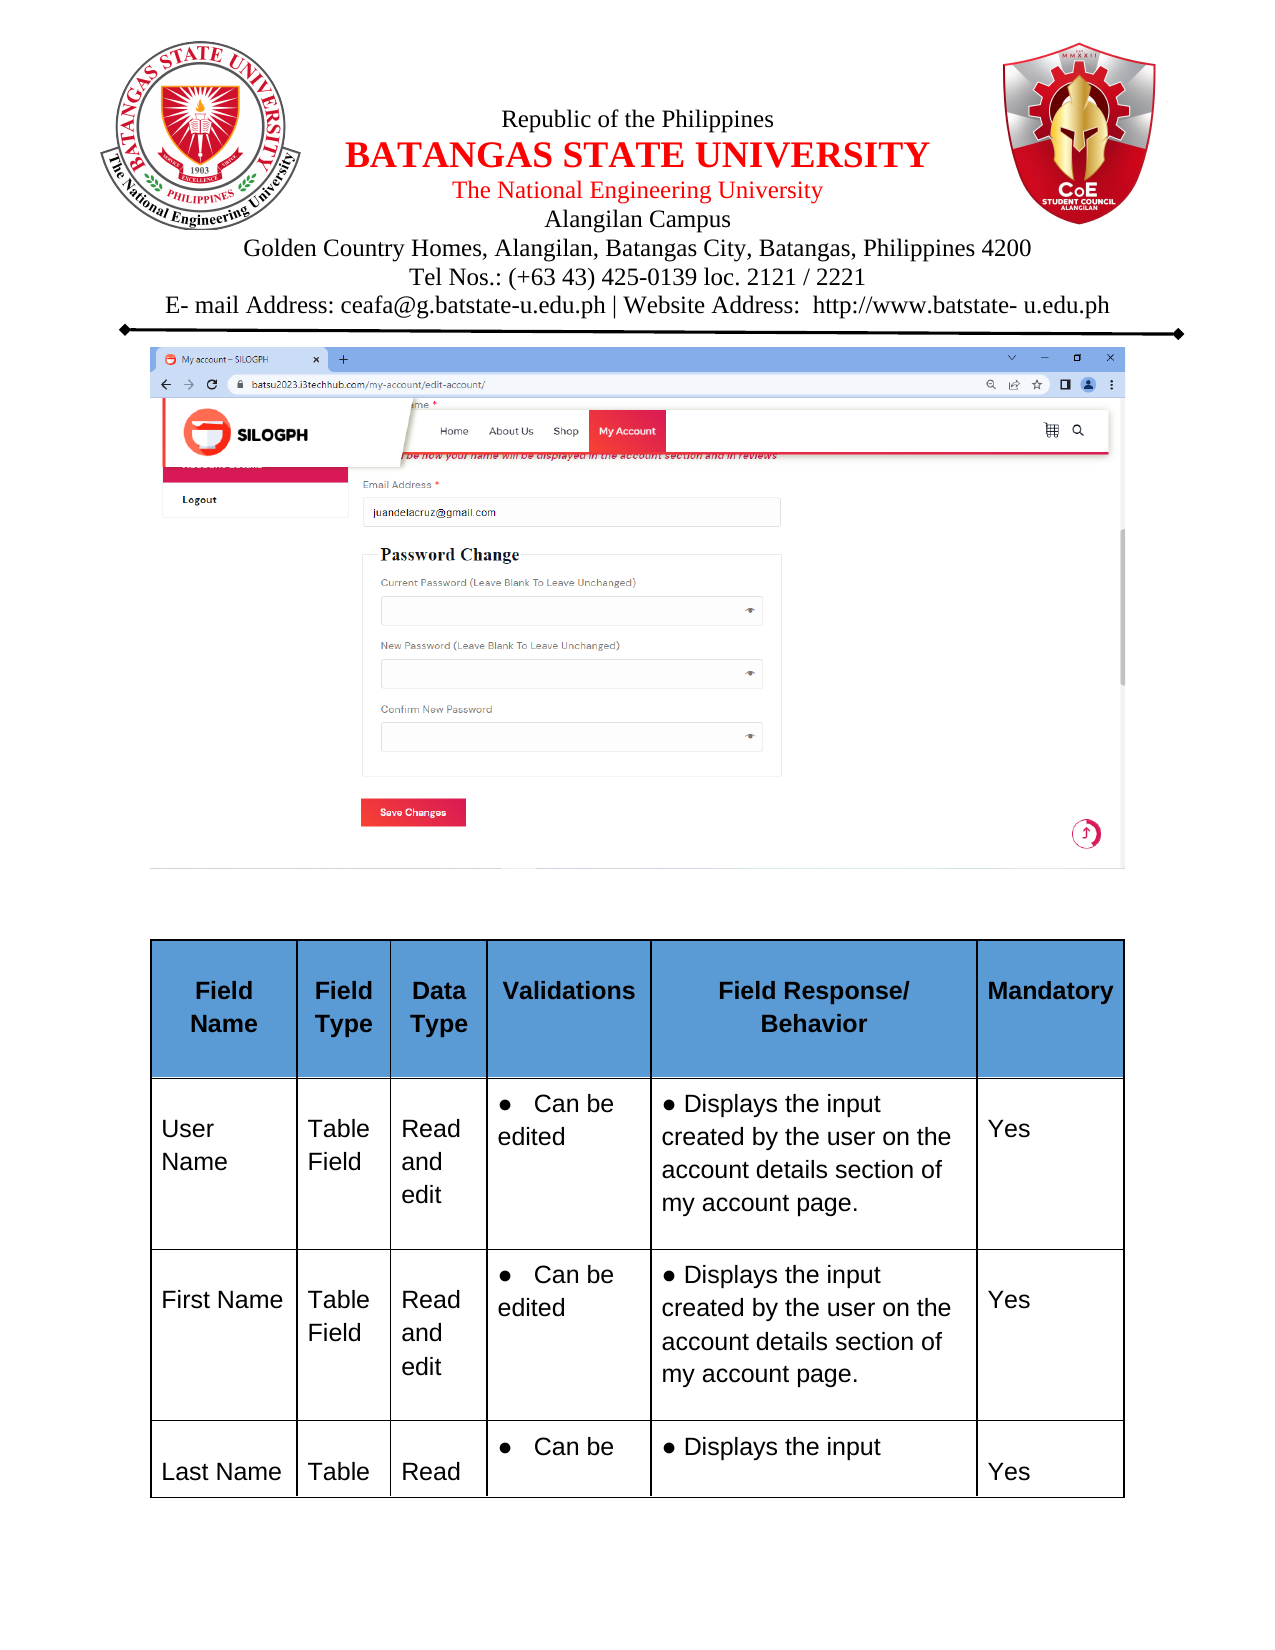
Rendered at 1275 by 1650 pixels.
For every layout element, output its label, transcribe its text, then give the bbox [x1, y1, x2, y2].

table_header Field Name [152, 941, 296, 1077]
table_cell Read and edit [391, 1421, 486, 1496]
table_cell First Name [152, 1250, 296, 1419]
table_cell Yes [978, 1250, 1123, 1419]
table_cell Table Field [298, 1079, 390, 1248]
picture [150, 347, 1125, 869]
table_cell ● Can be edited [488, 1421, 650, 1496]
table_header Field Type [298, 941, 390, 1077]
picture [100, 41, 301, 230]
table_header Mandatory [978, 941, 1123, 1077]
table_cell Yes [978, 1079, 1123, 1248]
table_cell ● Displays the input created by the user on the account details section of my account page. [652, 1079, 976, 1248]
table_header Data Type [391, 941, 486, 1077]
table_cell Table Field [298, 1421, 390, 1496]
table_header Field Response/ Behavior [652, 941, 976, 1077]
table_cell User Name [152, 1079, 296, 1248]
table_cell Read and edit [391, 1250, 486, 1419]
table_cell Last Name [152, 1421, 296, 1496]
table_cell Table Field [298, 1250, 390, 1419]
table_cell ● Displays the input created by the user on the account details section of my account page. [652, 1250, 976, 1419]
table_cell Yes [978, 1421, 1123, 1496]
table_header Validations [488, 941, 650, 1077]
table_cell ● Can be edited [488, 1250, 650, 1419]
table_cell ● Can be edited [488, 1079, 650, 1248]
table_cell ● Displays the input created by the user on the account details section of my account page. [652, 1421, 976, 1496]
table_cell Read and edit [391, 1079, 486, 1248]
picture [957, 12, 1204, 258]
